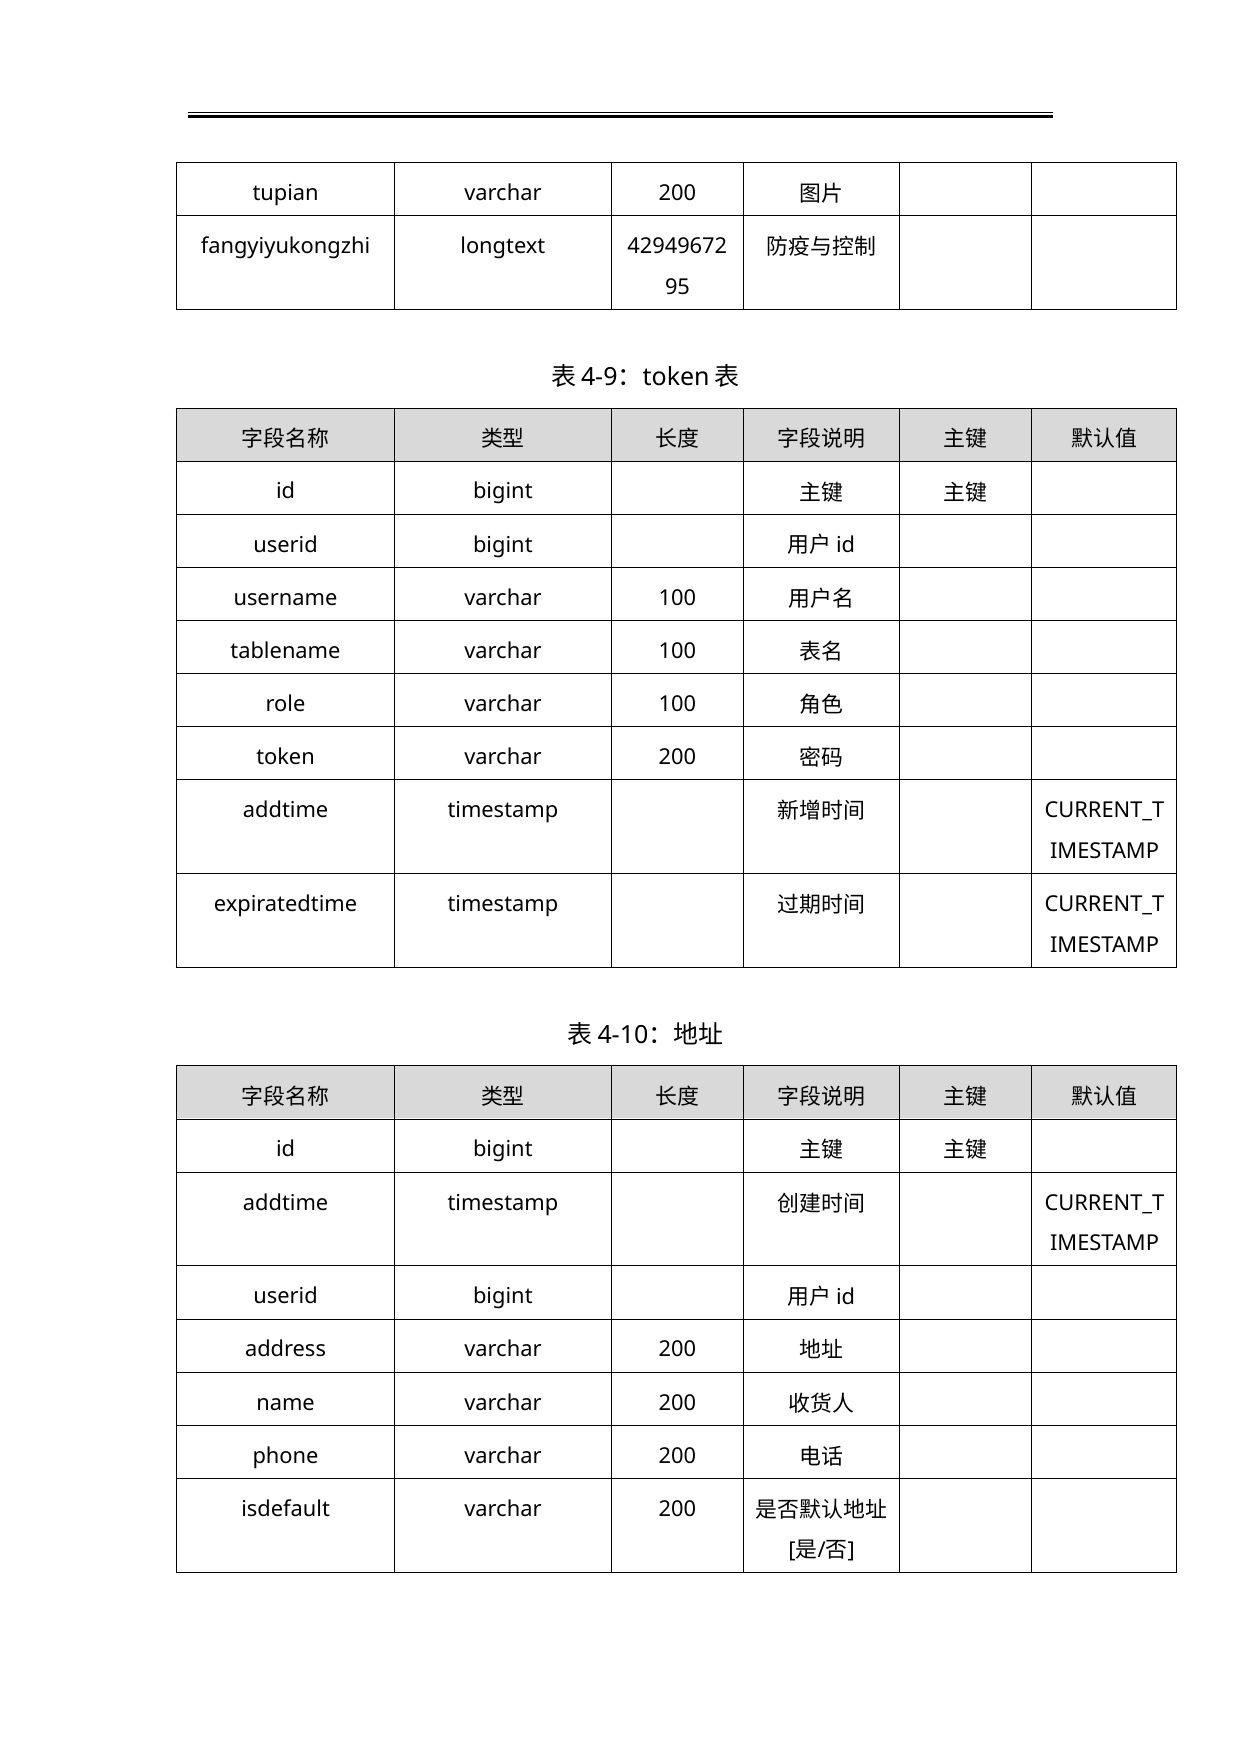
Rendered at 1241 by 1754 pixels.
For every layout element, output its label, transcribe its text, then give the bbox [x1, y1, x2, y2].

table_cell 主键 [900, 462, 1031, 514]
table_cell [1032, 1426, 1176, 1478]
table_cell [900, 1479, 1031, 1572]
table_header 默认值 [1032, 1066, 1176, 1118]
table_header 默认值 [1032, 409, 1176, 461]
table_header 长度 [612, 409, 743, 461]
table_cell [900, 1320, 1031, 1372]
table_cell 主键 [744, 1120, 899, 1172]
table_cell [900, 621, 1031, 673]
table_cell id [177, 462, 394, 514]
table_cell [612, 780, 743, 873]
table_cell [900, 568, 1031, 620]
table_cell userid [177, 1266, 394, 1318]
table_cell [612, 1173, 743, 1265]
text 表4-9：token表 [187, 342, 1053, 407]
table_cell 用户id [744, 515, 899, 567]
table_cell 密码 [744, 727, 899, 779]
table_cell [1032, 621, 1176, 673]
table_header 字段名称 [177, 1066, 394, 1118]
table_cell bigint [395, 1266, 611, 1318]
table_cell [1032, 515, 1176, 567]
table_cell 100 [612, 674, 743, 726]
table_cell varchar [395, 727, 611, 779]
table_header 字段说明 [744, 1066, 899, 1118]
table_cell tablename [177, 621, 394, 673]
table_cell tupian [177, 163, 394, 215]
table_cell [1032, 462, 1176, 514]
table_cell 100 [612, 621, 743, 673]
table_header 类型 [395, 1066, 611, 1118]
table_cell [900, 874, 1031, 967]
table_cell 200 [612, 1320, 743, 1372]
table_cell 主键 [744, 462, 899, 514]
table_cell 100 [612, 568, 743, 620]
table_cell timestamp [395, 780, 611, 873]
table_cell [1032, 216, 1176, 309]
table_cell CURRENT_TIMESTAMP [1032, 1173, 1176, 1265]
table_cell [900, 515, 1031, 567]
table_cell token [177, 727, 394, 779]
table_header 字段名称 [177, 409, 394, 461]
table_header 长度 [612, 1066, 743, 1118]
table_cell [612, 1266, 743, 1318]
table_cell 用户id [744, 1266, 899, 1318]
table_header 主键 [900, 409, 1031, 461]
table_cell bigint [395, 515, 611, 567]
table_cell varchar [395, 568, 611, 620]
table_cell [1032, 163, 1176, 215]
table_cell 200 [612, 1373, 743, 1425]
table_cell varchar [395, 1320, 611, 1372]
table_cell 新增时间 [744, 780, 899, 873]
text 表4-10：地址 [187, 1000, 1053, 1065]
table_cell isdefault [177, 1479, 394, 1572]
table_cell addtime [177, 780, 394, 873]
table_cell 创建时间 [744, 1173, 899, 1265]
table_cell role [177, 674, 394, 726]
table_cell varchar [395, 1479, 611, 1572]
table_cell 4294967295 [612, 216, 743, 309]
table_cell 200 [612, 1479, 743, 1572]
table_cell [900, 1373, 1031, 1425]
table_cell [1032, 674, 1176, 726]
table_cell id [177, 1120, 394, 1172]
table_cell [900, 163, 1031, 215]
table_cell 电话 [744, 1426, 899, 1478]
table_cell [1032, 1373, 1176, 1425]
table_cell addtime [177, 1173, 394, 1265]
table_cell 防疫与控制 [744, 216, 899, 309]
table_cell [900, 1173, 1031, 1265]
table_cell 是否默认地址[是/否] [744, 1479, 899, 1572]
table_cell bigint [395, 462, 611, 514]
table_cell CURRENT_TIMESTAMP [1032, 874, 1176, 967]
table_cell username [177, 568, 394, 620]
table_header 字段说明 [744, 409, 899, 461]
table_cell varchar [395, 674, 611, 726]
table_cell fangyiyukongzhi [177, 216, 394, 309]
table_cell bigint [395, 1120, 611, 1172]
table_cell 图片 [744, 163, 899, 215]
table_cell [612, 515, 743, 567]
table_cell [1032, 1120, 1176, 1172]
table_cell 收货人 [744, 1373, 899, 1425]
table_header 主键 [900, 1066, 1031, 1118]
table_cell 用户名 [744, 568, 899, 620]
table_cell 200 [612, 163, 743, 215]
table_cell 过期时间 [744, 874, 899, 967]
table_cell varchar [395, 1426, 611, 1478]
table_cell [900, 674, 1031, 726]
table_cell name [177, 1373, 394, 1425]
table_cell phone [177, 1426, 394, 1478]
table_cell varchar [395, 1373, 611, 1425]
table_cell 200 [612, 1426, 743, 1478]
table_cell expiratedtime [177, 874, 394, 967]
table_cell 地址 [744, 1320, 899, 1372]
table_cell [1032, 1479, 1176, 1572]
table_cell varchar [395, 163, 611, 215]
table_cell [612, 1120, 743, 1172]
table_cell [612, 462, 743, 514]
table_cell [1032, 727, 1176, 779]
table_cell [1032, 1320, 1176, 1372]
table_cell timestamp [395, 874, 611, 967]
table_cell varchar [395, 621, 611, 673]
table_cell address [177, 1320, 394, 1372]
table_cell 200 [612, 727, 743, 779]
table_cell [900, 1266, 1031, 1318]
table_header 类型 [395, 409, 611, 461]
table_cell CURRENT_TIMESTAMP [1032, 780, 1176, 873]
table_cell timestamp [395, 1173, 611, 1265]
table_cell 主键 [900, 1120, 1031, 1172]
table_cell [900, 216, 1031, 309]
table_cell longtext [395, 216, 611, 309]
table_cell [612, 874, 743, 967]
table_cell 表名 [744, 621, 899, 673]
table_cell [1032, 1266, 1176, 1318]
table_cell [900, 780, 1031, 873]
table_cell [1032, 568, 1176, 620]
table_cell 角色 [744, 674, 899, 726]
table_cell userid [177, 515, 394, 567]
table_cell [900, 1426, 1031, 1478]
table_cell [900, 727, 1031, 779]
